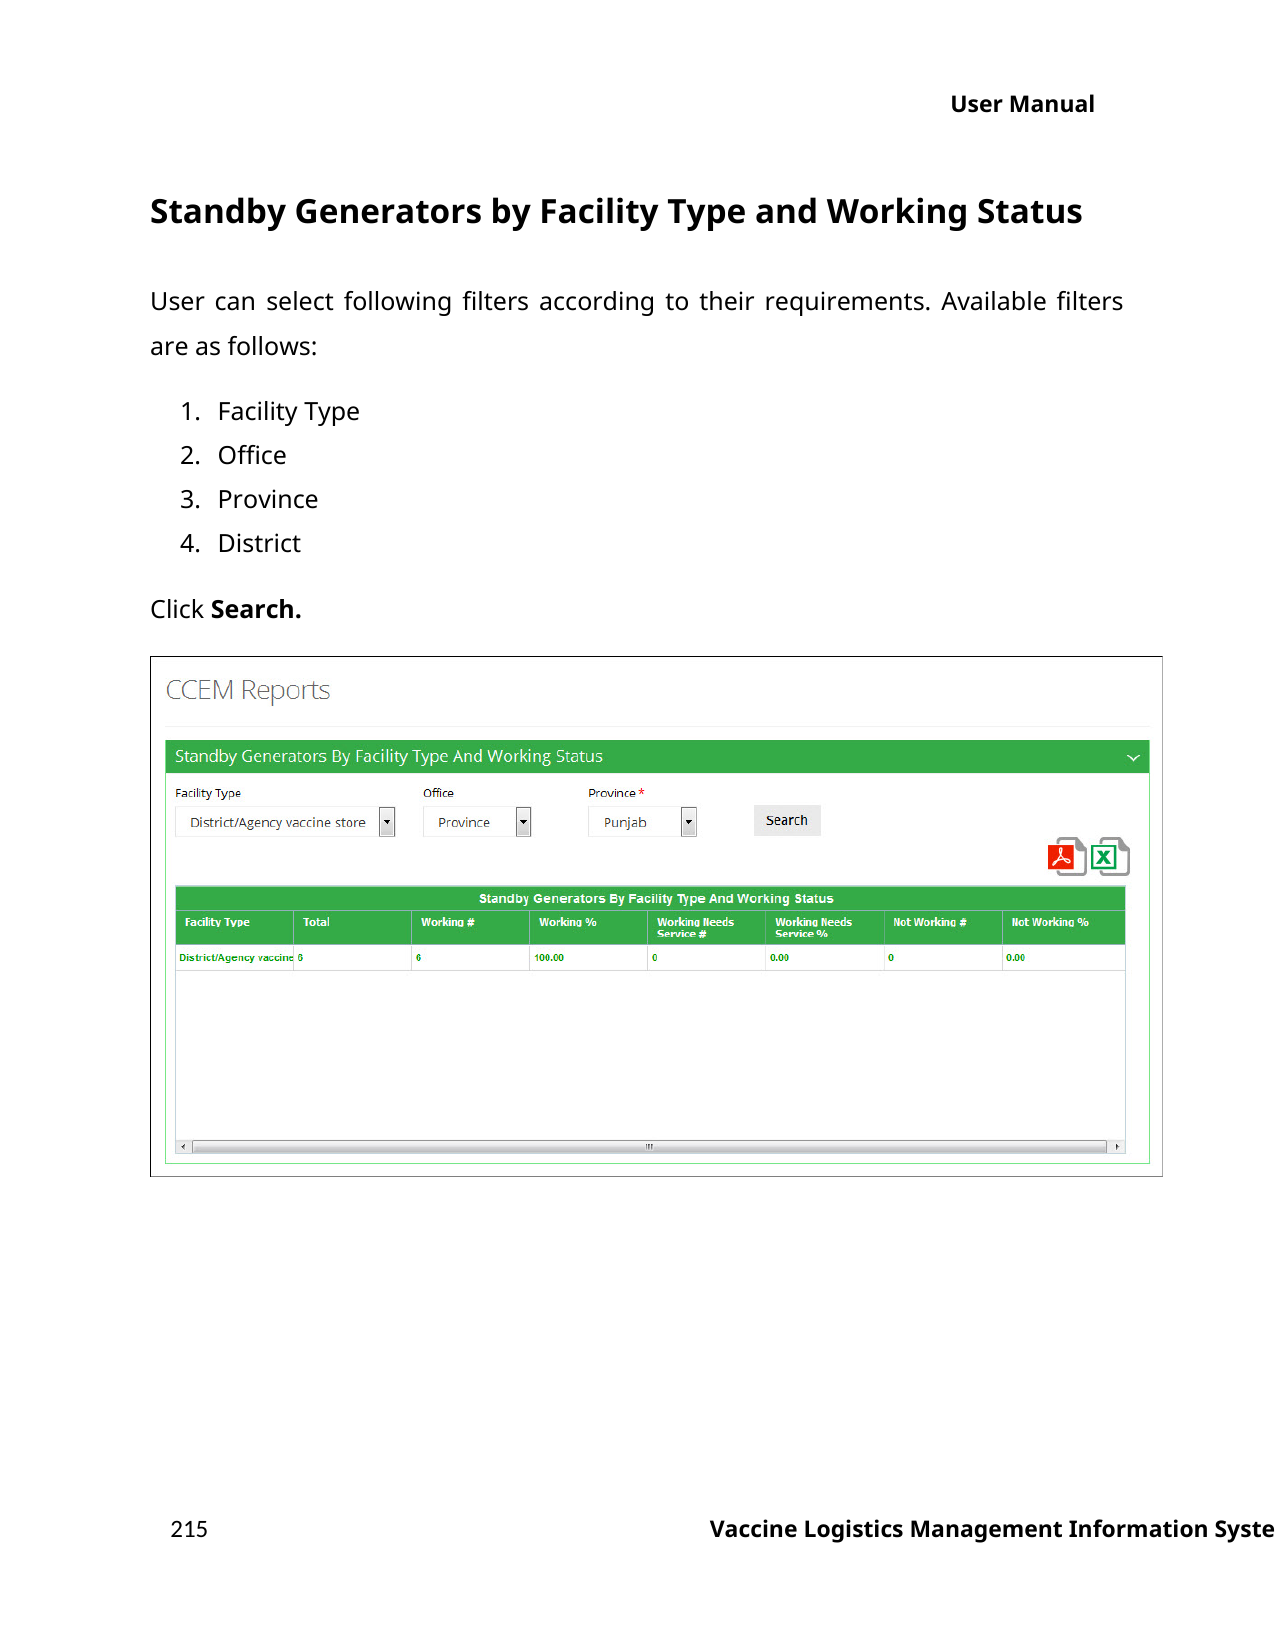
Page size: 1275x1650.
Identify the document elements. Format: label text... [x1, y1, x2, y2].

list Facility Type [180, 393, 1125, 427]
text User can select following filters according to their requirements. Available filters are as follows: [150, 284, 1125, 362]
picture [150, 656, 1163, 1177]
list Office [180, 438, 1125, 472]
list District [180, 526, 1125, 560]
subtitle Standby Generators by Facility Type and Working Status [150, 187, 1125, 233]
text Click Search. [150, 591, 1125, 625]
list Province [180, 482, 1125, 516]
